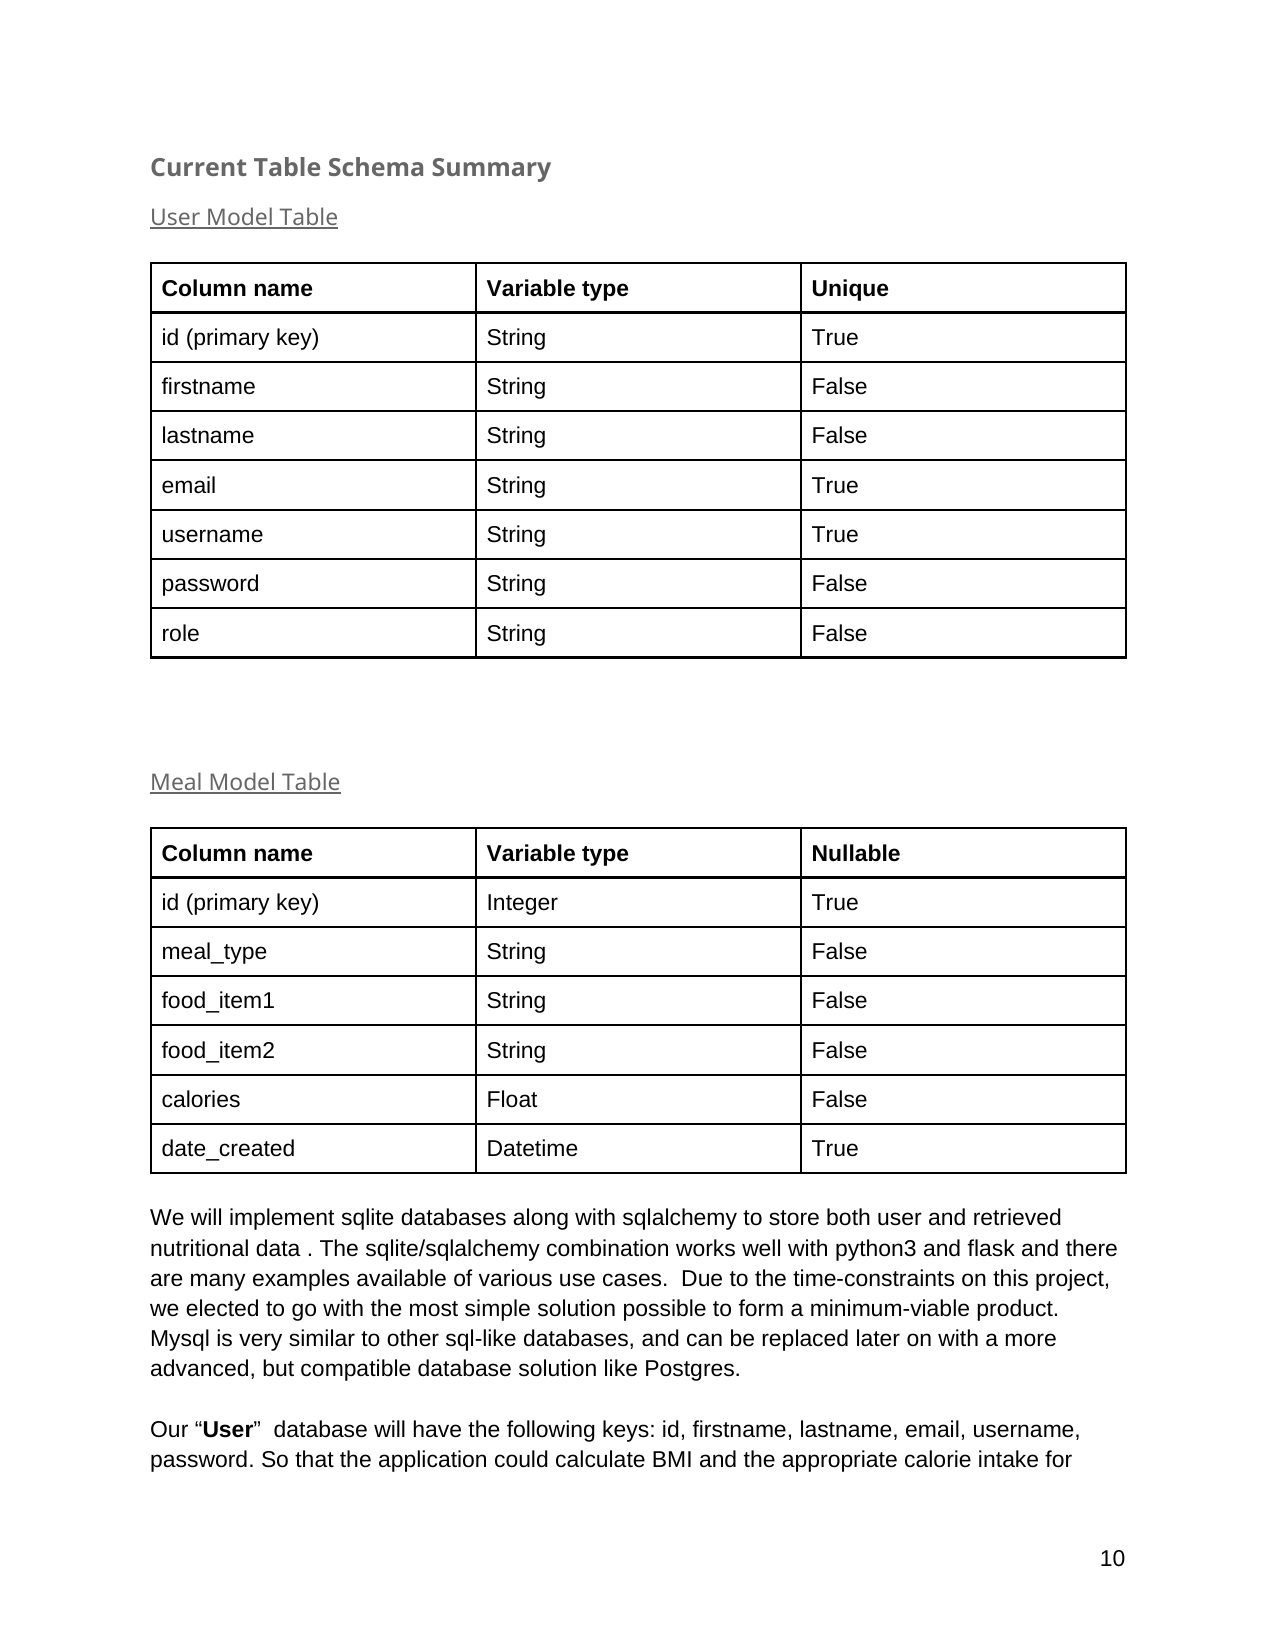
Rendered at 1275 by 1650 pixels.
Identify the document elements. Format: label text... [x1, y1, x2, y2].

table_cell True [802, 511, 1125, 558]
subtitle Current Table Schema Summary [150, 150, 1125, 184]
table_header Variable type [477, 264, 800, 311]
table_cell meal_type [152, 928, 475, 975]
table_cell String [477, 609, 800, 656]
table_cell password [152, 560, 475, 607]
table_cell False [802, 1076, 1125, 1123]
table_cell True [802, 1125, 1125, 1172]
table_cell String [477, 928, 800, 975]
table_cell Integer [477, 879, 800, 926]
table_header Unique [802, 264, 1125, 311]
table_cell False [802, 363, 1125, 410]
table_cell Float [477, 1076, 800, 1123]
subtitle User Model Table [150, 201, 1125, 232]
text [150, 1416, 1125, 1472]
table_header Column name [152, 264, 475, 311]
table_cell food_item2 [152, 1026, 475, 1073]
table_cell food_item1 [152, 977, 475, 1024]
table_cell firstname [152, 363, 475, 410]
table_cell False [802, 1026, 1125, 1073]
table_cell True [802, 461, 1125, 508]
table_cell String [477, 977, 800, 1024]
table_cell True [802, 879, 1125, 926]
table_cell role [152, 609, 475, 656]
table_cell String [477, 314, 800, 361]
table_cell lastname [152, 412, 475, 459]
table_cell String [477, 363, 800, 410]
table_cell Datetime [477, 1125, 800, 1172]
table_cell String [477, 412, 800, 459]
table_cell False [802, 609, 1125, 656]
table_cell False [802, 977, 1125, 1024]
table_cell email [152, 461, 475, 508]
table_cell calories [152, 1076, 475, 1123]
table_cell String [477, 511, 800, 558]
table_cell True [802, 314, 1125, 361]
table_header Column name [152, 829, 475, 876]
table_header Variable type [477, 829, 800, 876]
table_cell String [477, 560, 800, 607]
table_cell String [477, 1026, 800, 1073]
table_cell id (primary key) [152, 314, 475, 361]
text We will implement sqlite databases along with sqlalchemy to store both user and retrieved nutritional data . The sqlite/sqlalchemy combination works well with python3 and flask and there are many examples available of various use cases. Due to the time-constraints on this project, we elected to go with the most simple solution possible to form a minimum-viable product. Mysql is very similar to other sql-like databases, and can be replaced later on with a more advanced, but compatible database solution like Postgres. [150, 1204, 1125, 1382]
table_cell id (primary key) [152, 879, 475, 926]
subtitle Meal Model Table [150, 766, 1125, 797]
table_cell False [802, 412, 1125, 459]
table_cell date_created [152, 1125, 475, 1172]
table_cell String [477, 461, 800, 508]
table_cell False [802, 928, 1125, 975]
table_cell username [152, 511, 475, 558]
table_header Nullable [802, 829, 1125, 876]
table_cell False [802, 560, 1125, 607]
